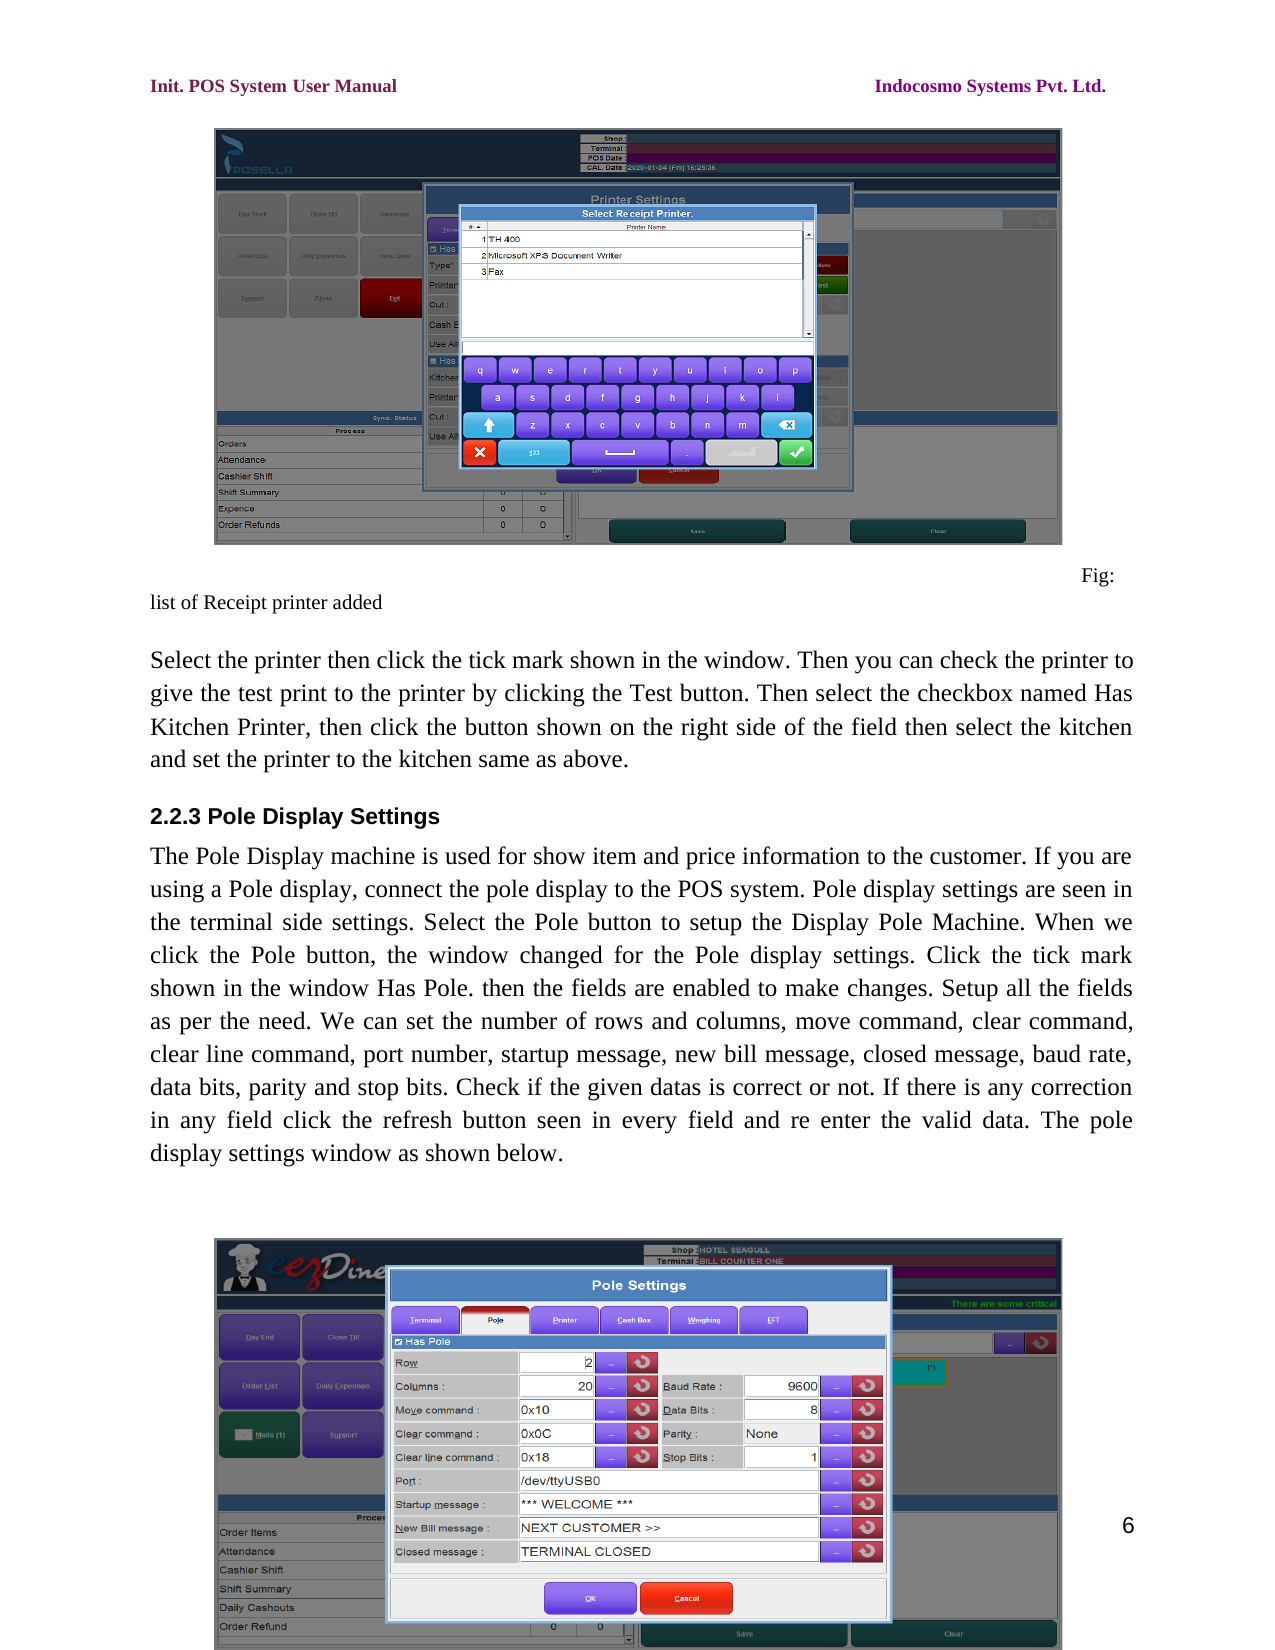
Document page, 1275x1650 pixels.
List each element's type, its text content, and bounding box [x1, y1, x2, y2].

text Select the printer then click the tick mark shown in the window. Then you can check the printer to give the test print to the printer by clicking the Test button. Then select the checkbox named Has Kitchen Printer, then click the button shown on the right side of the field then select the kitchen and set the printer to the kitchen same as above. [150, 646, 1134, 773]
text Fig: list of Receipt printer added [150, 563, 1134, 614]
picture [214, 128, 1063, 545]
subtitle 2.2.3 Pole Display Settings [150, 803, 1134, 829]
picture [214, 1238, 1063, 1650]
text The Pole Display machine is used for show item and price information to the customer. If you are using a Pole display, connect the pole display to the POS system. Pole display settings are seen in the terminal side settings. Select the Pole button to setup the Display Pole Machine. When we click the Pole button, the window changed for the Pole display settings. Click the tick mark shown in the window Has Pole. then the fields are enabled to make changes. Setup all the fields as per the need. We can set the number of rows and columns, move command, clear command, clear line command, port number, startup message, new bill message, closed message, baud rate, data bits, parity and stop bits. Check if the given datas is correct or not. If there is any correction in any field click the refresh button seen in every field and re enter the valid data. The pole display settings window as shown below. [150, 841, 1134, 1167]
